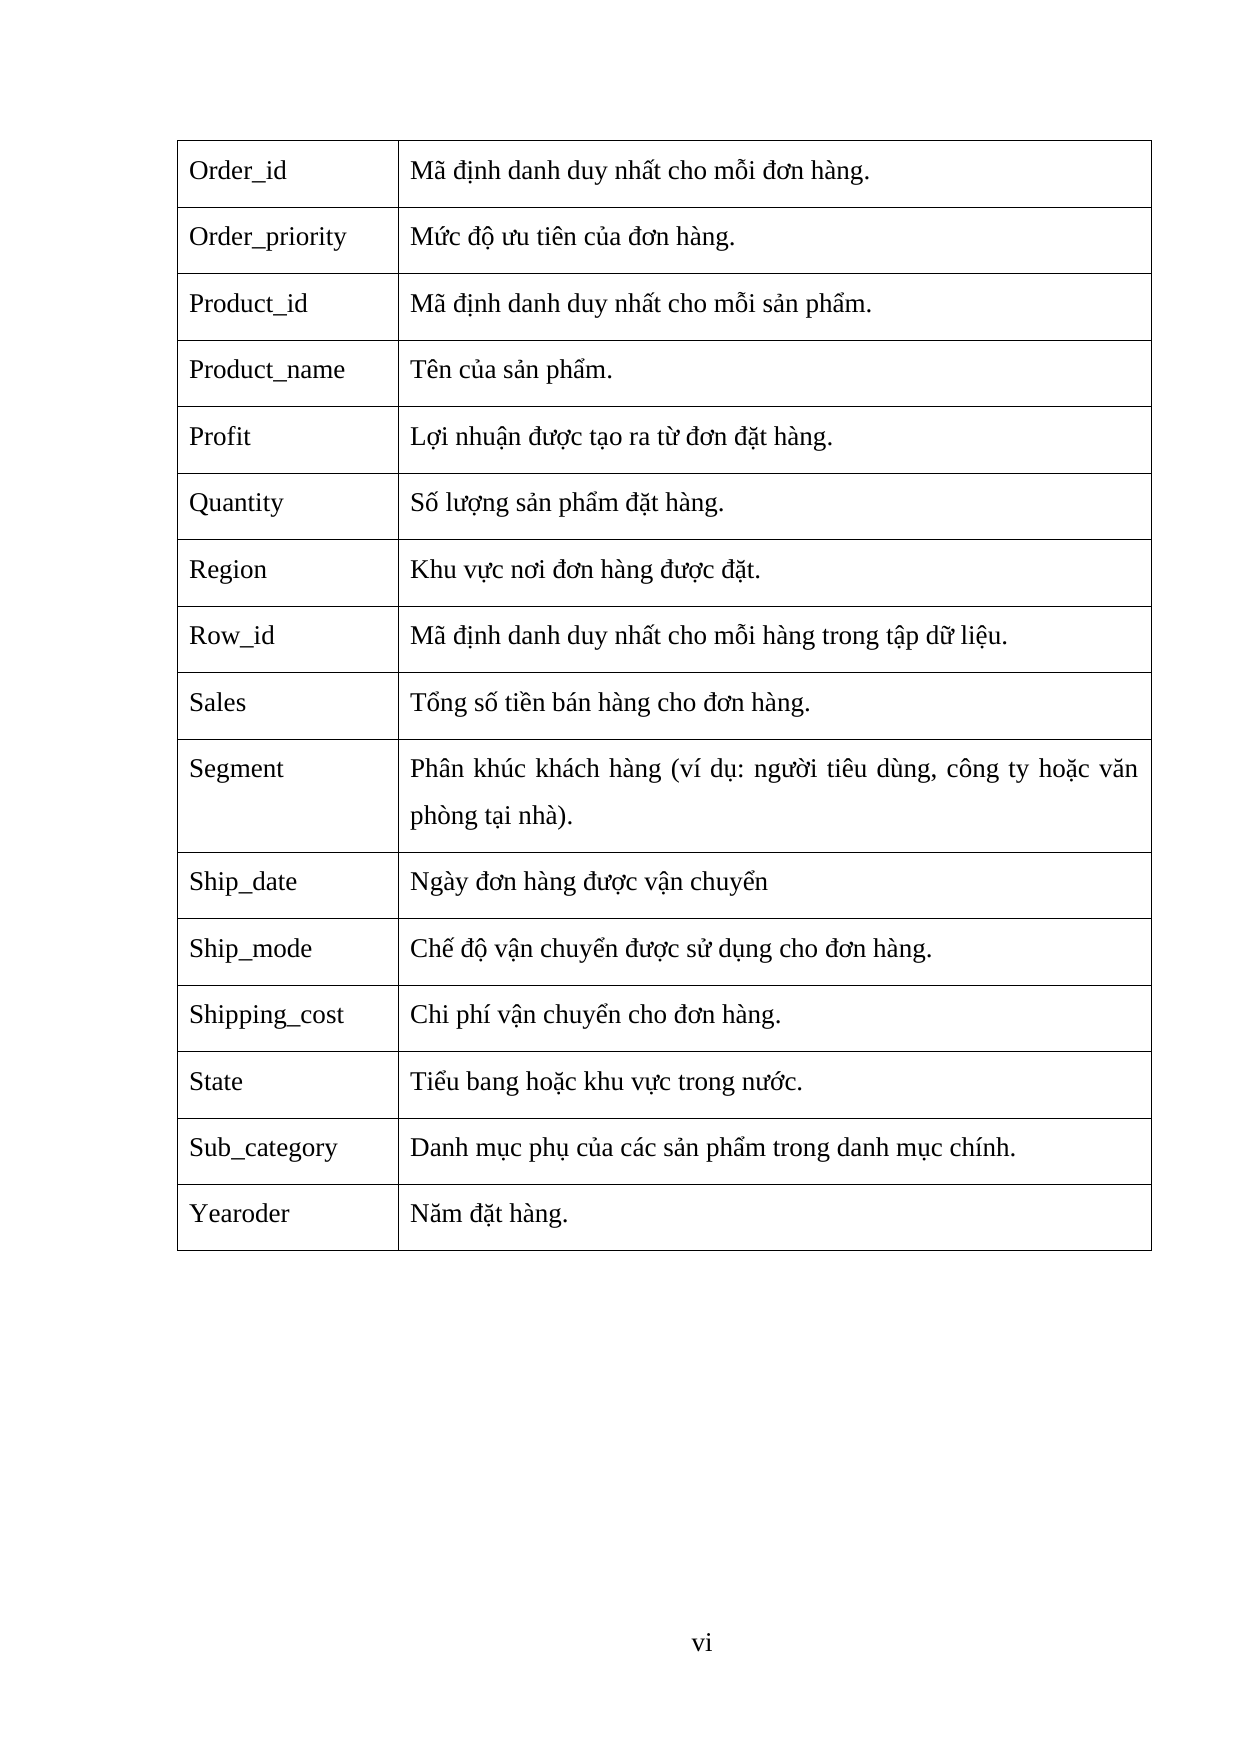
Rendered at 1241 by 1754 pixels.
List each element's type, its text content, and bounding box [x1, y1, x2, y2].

table_cell Yearoder [178, 1185, 398, 1250]
table_cell Phân khúc khách hàng (ví dụ: người tiêu dùng, công ty hoặc văn phòng tại nhà). [399, 740, 1151, 852]
table_cell Mã định danh duy nhất cho mỗi đơn hàng. [399, 141, 1151, 207]
table_cell Shipping_cost [178, 986, 398, 1051]
table_cell Danh mục phụ của các sản phẩm trong danh mục chính. [399, 1119, 1151, 1184]
table_cell Order_priority [178, 208, 398, 273]
table_cell Tên của sản phẩm. [399, 341, 1151, 406]
table_cell Chế độ vận chuyển được sử dụng cho đơn hàng. [399, 919, 1151, 984]
table_cell Ship_mode [178, 919, 398, 984]
table_cell Product_name [178, 341, 398, 406]
table_cell Order_id [178, 141, 398, 207]
table_cell Chi phí vận chuyển cho đơn hàng. [399, 986, 1151, 1051]
table_cell Khu vực nơi đơn hàng được đặt. [399, 540, 1151, 606]
table_cell Ngày đơn hàng được vận chuyển [399, 853, 1151, 918]
table_cell Mã định danh duy nhất cho mỗi sản phẩm. [399, 274, 1151, 340]
table_cell State [178, 1052, 398, 1117]
table_cell Quantity [178, 474, 398, 539]
table_cell Lợi nhuận được tạo ra từ đơn đặt hàng. [399, 407, 1151, 473]
table_cell Profit [178, 407, 398, 473]
table_cell Tổng số tiền bán hàng cho đơn hàng. [399, 673, 1151, 738]
table_cell Region [178, 540, 398, 606]
table_cell Năm đặt hàng. [399, 1185, 1151, 1250]
table_cell Số lượng sản phẩm đặt hàng. [399, 474, 1151, 539]
table_cell Sales [178, 673, 398, 738]
table_cell Segment [178, 740, 398, 852]
table_cell Row_id [178, 607, 398, 672]
table_cell Product_id [178, 274, 398, 340]
table_cell Sub_category [178, 1119, 398, 1184]
table_cell Ship_date [178, 853, 398, 918]
table_cell Mã định danh duy nhất cho mỗi hàng trong tập dữ liệu. [399, 607, 1151, 672]
table_cell Tiểu bang hoặc khu vực trong nước. [399, 1052, 1151, 1117]
table_cell Mức độ ưu tiên của đơn hàng. [399, 208, 1151, 273]
